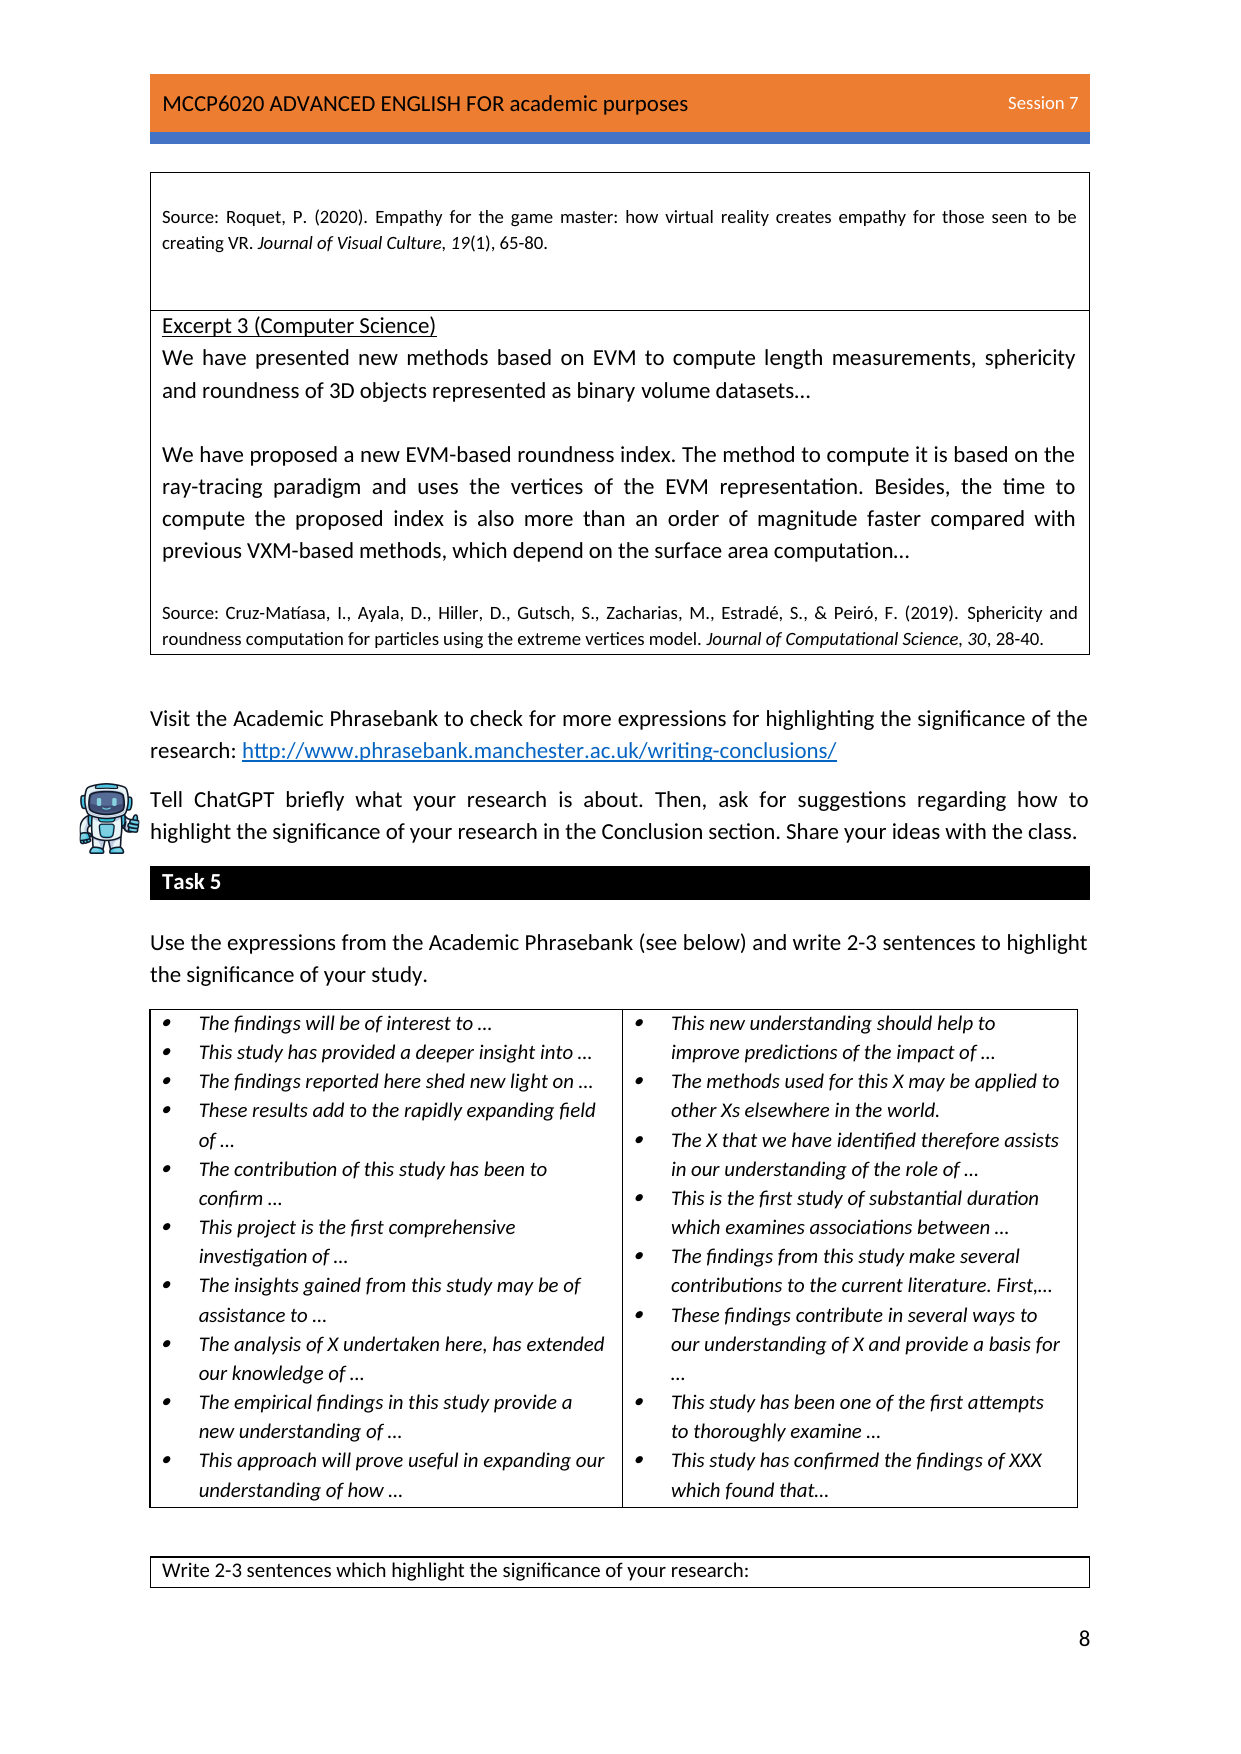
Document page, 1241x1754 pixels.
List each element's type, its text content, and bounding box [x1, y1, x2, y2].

text Use the expressions from the Academic Phrasebank (see below) and write 2-3 sentences to highlight the significance of your study. [150, 928, 1090, 988]
table_cell Excerpt 3 (Computer Science) We have presented new methods based on EVM to compute length measurements, sphericity and roundness of 3D objects represented as binary volume datasets… We have proposed a new EVM-based roundness index. The method to compute it is based on the ray-tracing paradigm and uses the vertices of the EVM representation. Besides, the time to compute the proposed index is also more than an order of magnitude faster compared with previous VXM-based methods, which depend on the surface area computation… Source: Cruz-Matíasa, I., Ayala, D., Hiller, D., Gutsch, S., Zacharias, M., Estradé, S., & Peiró, F. (2019). Sphericity and roundness computation for particles using the extreme vertices model. Journal of Computational Science, 30, 28-40. [151, 311, 1089, 654]
table_header The findings will be of interest to … This study has provided a deeper insight into … The findings reported here shed new light on … These results add to the rapidly expanding field of … The contribution of this study has been to confirm … This project is the first comprehensive investigation of … The insights gained from this study may be of assistance to … The analysis of X undertaken here, has extended our knowledge of … The empirical findings in this study provide a new understanding of … This approach will prove useful in expanding our understanding of how … [151, 1010, 622, 1507]
picture [79, 783, 140, 854]
text Tell ChatGPT briefly what your research is about. Then, ask for suggestions regarding how to highlight the significance of your research in the Conclusion section. Share your ideas with the class. [150, 785, 1090, 845]
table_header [151, 1558, 1089, 1587]
text Visit the Academic Phrasebank to check for more expressions for highlighting the significance of the research: http://www.phrasebank.manchester.ac.uk/writing-conclusions/ [150, 704, 1090, 764]
table_header This new understanding should help to improve predictions of the impact of … The methods used for this X may be applied to other Xs elsewhere in the world. The X that we have identified therefore assists in our understanding of the role of … This is the first study of substantial duration which examines associations between … The findings from this study make several contributions to the current literature. First,… These findings contribute in several ways to our understanding of X and provide a basis for … This study has been one of the first attempts to thoroughly examine … This study has confirmed the findings of XXX which found that… [623, 1010, 1077, 1507]
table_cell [151, 173, 1089, 310]
table_header Task 5 [151, 867, 1089, 899]
